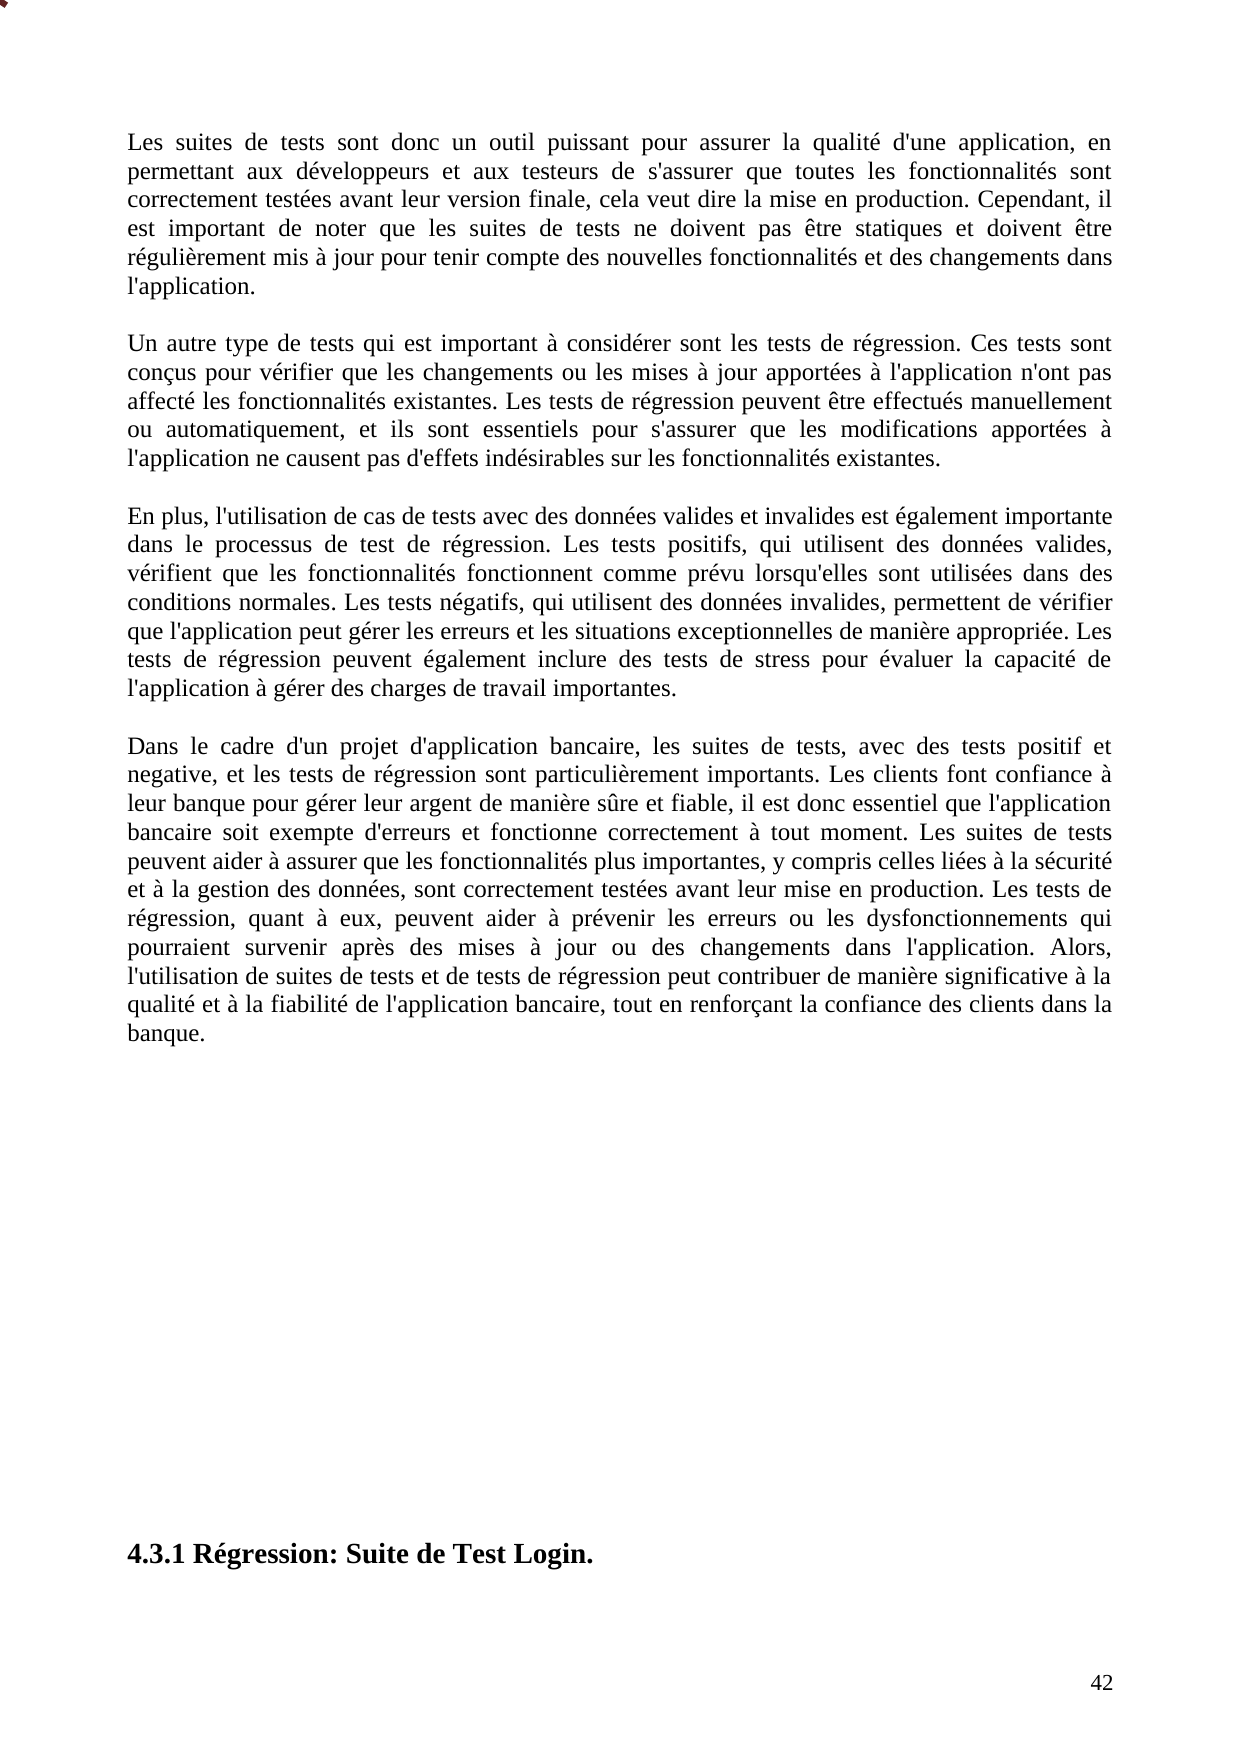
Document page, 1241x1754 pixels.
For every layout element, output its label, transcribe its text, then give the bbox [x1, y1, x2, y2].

text Les suites de tests sont donc un outil puissant pour assurer la qualité d'une application, en permettant aux développeurs et aux testeurs de s'assurer que toutes les fonctionnalités sont correctement testées avant leur version finale, cela veut dire la mise en production. Cependant, il est important de noter que les suites de tests ne doivent pas être statiques et doivent être régulièrement mis à jour pour tenir compte des nouvelles fonctionnalités et des changements dans l'application. [127, 127, 1113, 299]
text En plus, l'utilisation de cas de tests avec des données valides et invalides est également importante dans le processus de test de régression. Les tests positifs, qui utilisent des données valides, vérifient que les fonctionnalités fonctionnent comme prévu lorsqu'elles sont utilisées dans des conditions normales. Les tests négatifs, qui utilisent des données invalides, permettent de vérifier que l'application peut gérer les erreurs et les situations exceptionnelles de manière appropriée. Les tests de régression peuvent également inclure des tests de stress pour évaluer la capacité de l'application à gérer des charges de travail importantes. [127, 501, 1113, 702]
subtitle 4.3.1 Régression: Suite de Test Login. [127, 1536, 1113, 1570]
text Un autre type de tests qui est important à considérer sont les tests de régression. Ces tests sont conçus pour vérifier que les changements ou les mises à jour apportées à l'application n'ont pas affecté les fonctionnalités existantes. Les tests de régression peuvent être effectués manuellement ou automatiquement, et ils sont essentiels pour s'assurer que les modifications apportées à l'application ne causent pas d'effets indésirables sur les fonctionnalités existantes. [127, 328, 1113, 472]
text Dans le cadre d'un projet d'application bancaire, les suites de tests, avec des tests positif et negative, et les tests de régression sont particulièrement importants. Les clients font confiance à leur banque pour gérer leur argent de manière sûre et fiable, il est donc essentiel que l'application bancaire soit exempte d'erreurs et fonctionne correctement à tout moment. Les suites de tests peuvent aider à assurer que les fonctionnalités plus importantes, y compris celles liées à la sécurité et à la gestion des données, sont correctement testées avant leur mise en production. Les tests de régression, quant à eux, peuvent aider à prévenir les erreurs ou les dysfonctionnements qui pourraient survenir après des mises à jour ou des changements dans l'application. Alors, l'utilisation de suites de tests et de tests de régression peut contribuer de manière significative à la qualité et à la fiabilité de l'application bancaire, tout en renforçant la confiance des clients dans la banque. [127, 731, 1113, 1047]
